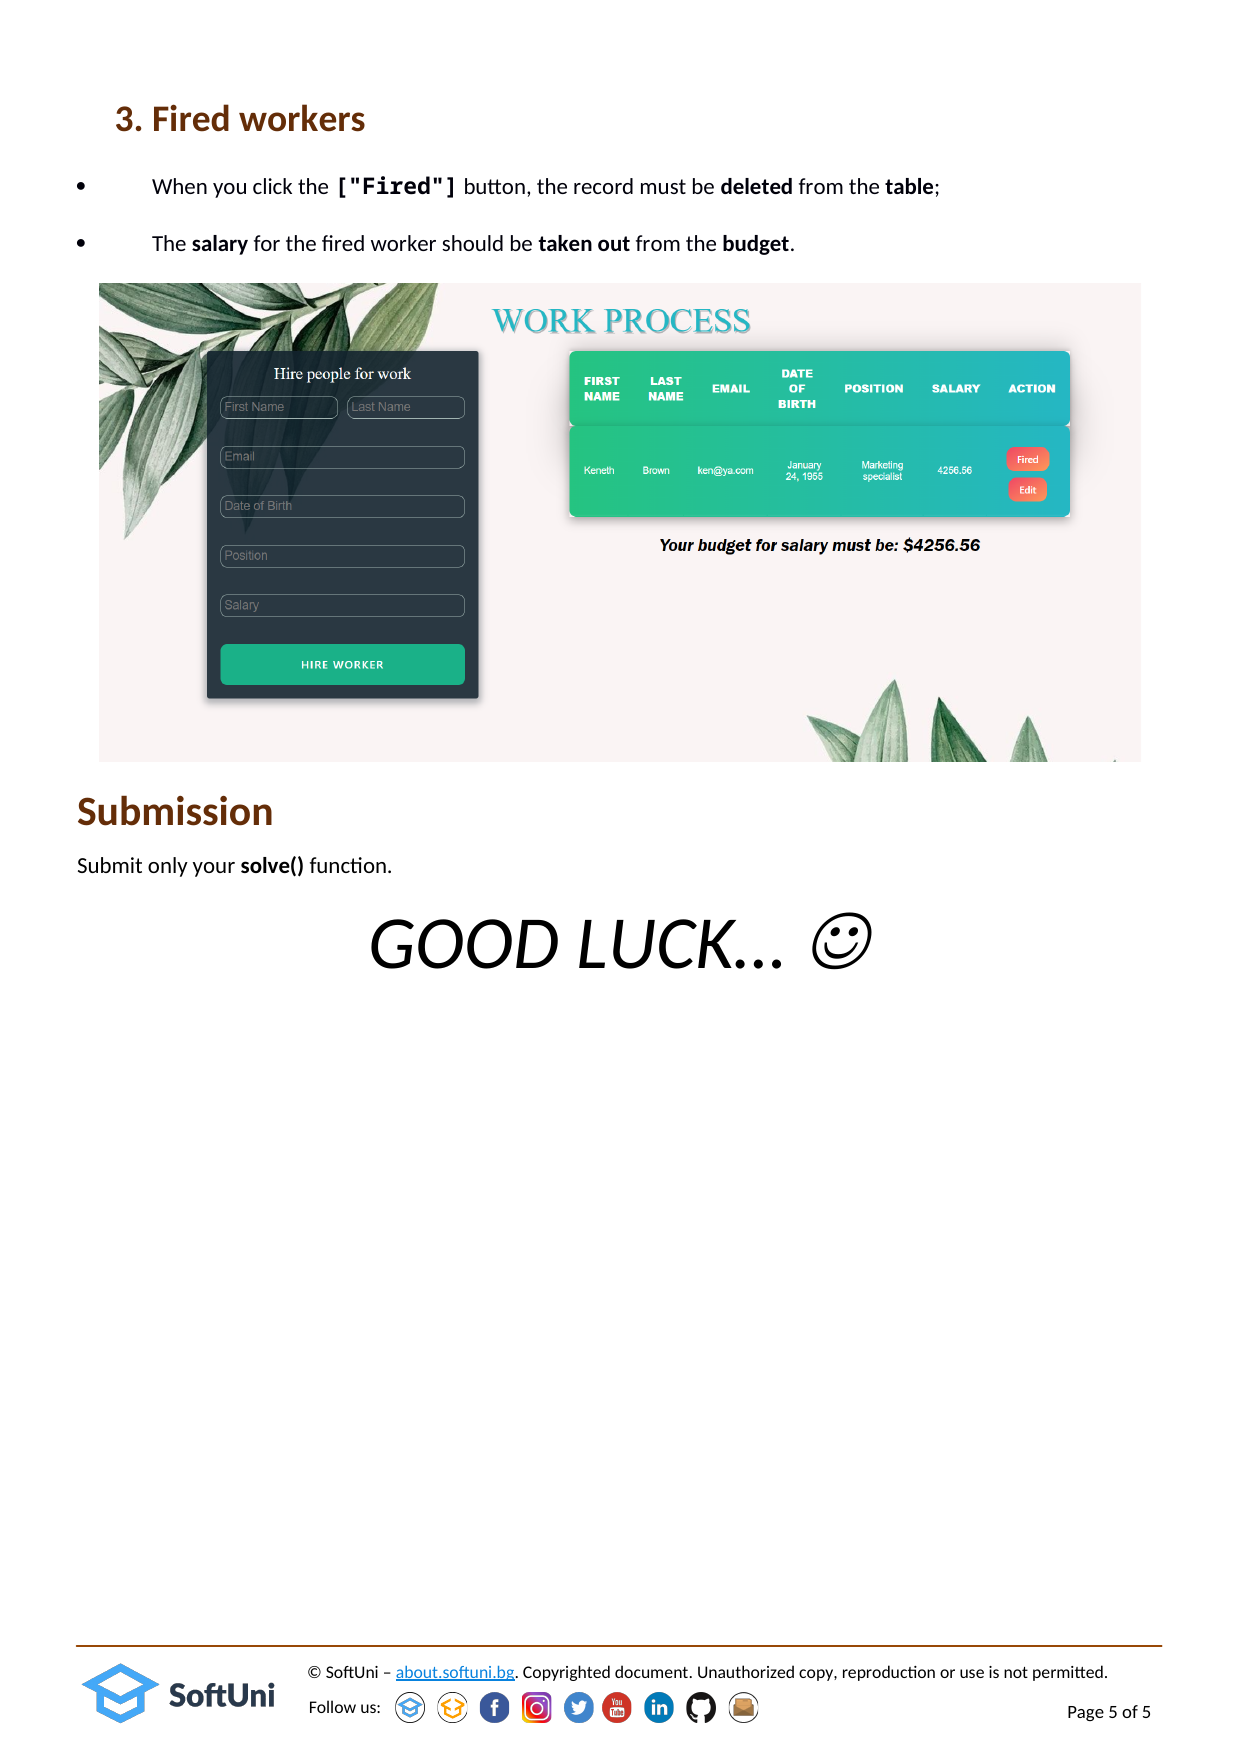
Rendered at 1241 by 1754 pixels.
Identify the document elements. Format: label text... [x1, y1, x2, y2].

picture [437, 1692, 468, 1723]
list The salary for the fired worker should be taken out from the budget. [77, 229, 1163, 257]
picture [99, 283, 1142, 762]
list When you click the ["Fired"] button, the record must be deleted from the table; [77, 170, 1163, 201]
picture [644, 1714, 653, 1723]
text Submission [77, 784, 1163, 835]
picture [665, 1714, 674, 1723]
text GOOD LUCK… [77, 896, 1163, 988]
list Fired workers [114, 95, 1163, 141]
picture [686, 1692, 716, 1723]
picture [522, 1692, 552, 1723]
picture [665, 1692, 674, 1701]
picture [728, 1692, 759, 1723]
picture [75, 1658, 281, 1729]
picture [602, 1692, 632, 1723]
picture [564, 1692, 594, 1723]
text Submit only your solve() function. [77, 851, 1163, 879]
picture [395, 1692, 425, 1723]
picture [658, 1705, 667, 1714]
picture [479, 1692, 510, 1723]
picture [644, 1692, 653, 1701]
